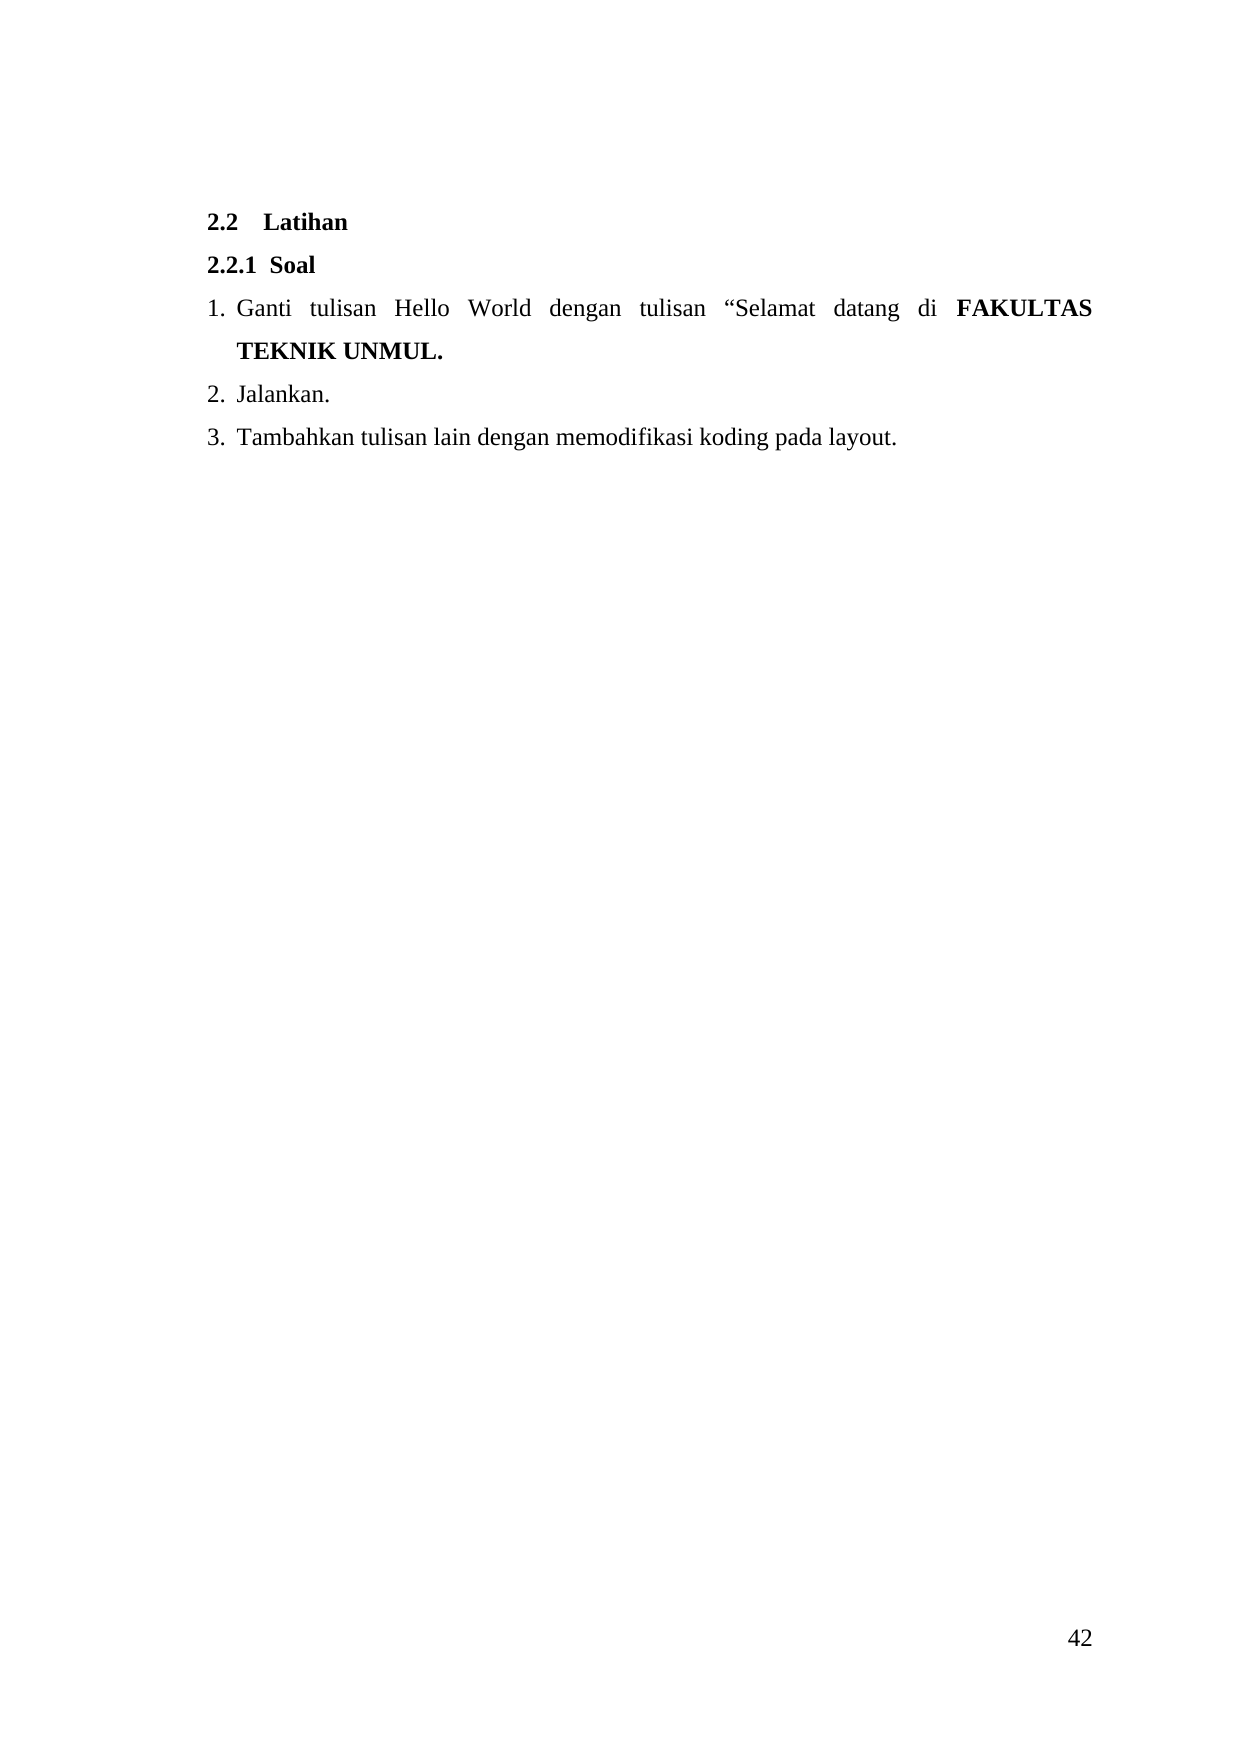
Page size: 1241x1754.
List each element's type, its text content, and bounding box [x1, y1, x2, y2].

list Tambahkan tulisan lain dengan memodifikasi koding pada layout. [207, 422, 1092, 451]
list Jalankan. [207, 379, 1092, 408]
list 2.2.1 Soal [207, 250, 1092, 279]
list Ganti tulisan Hello World dengan tulisan “Selamat datang di FAKULTAS TEKNIK UNMUL. [207, 293, 1092, 365]
list 2.2 Latihan [207, 207, 1092, 236]
